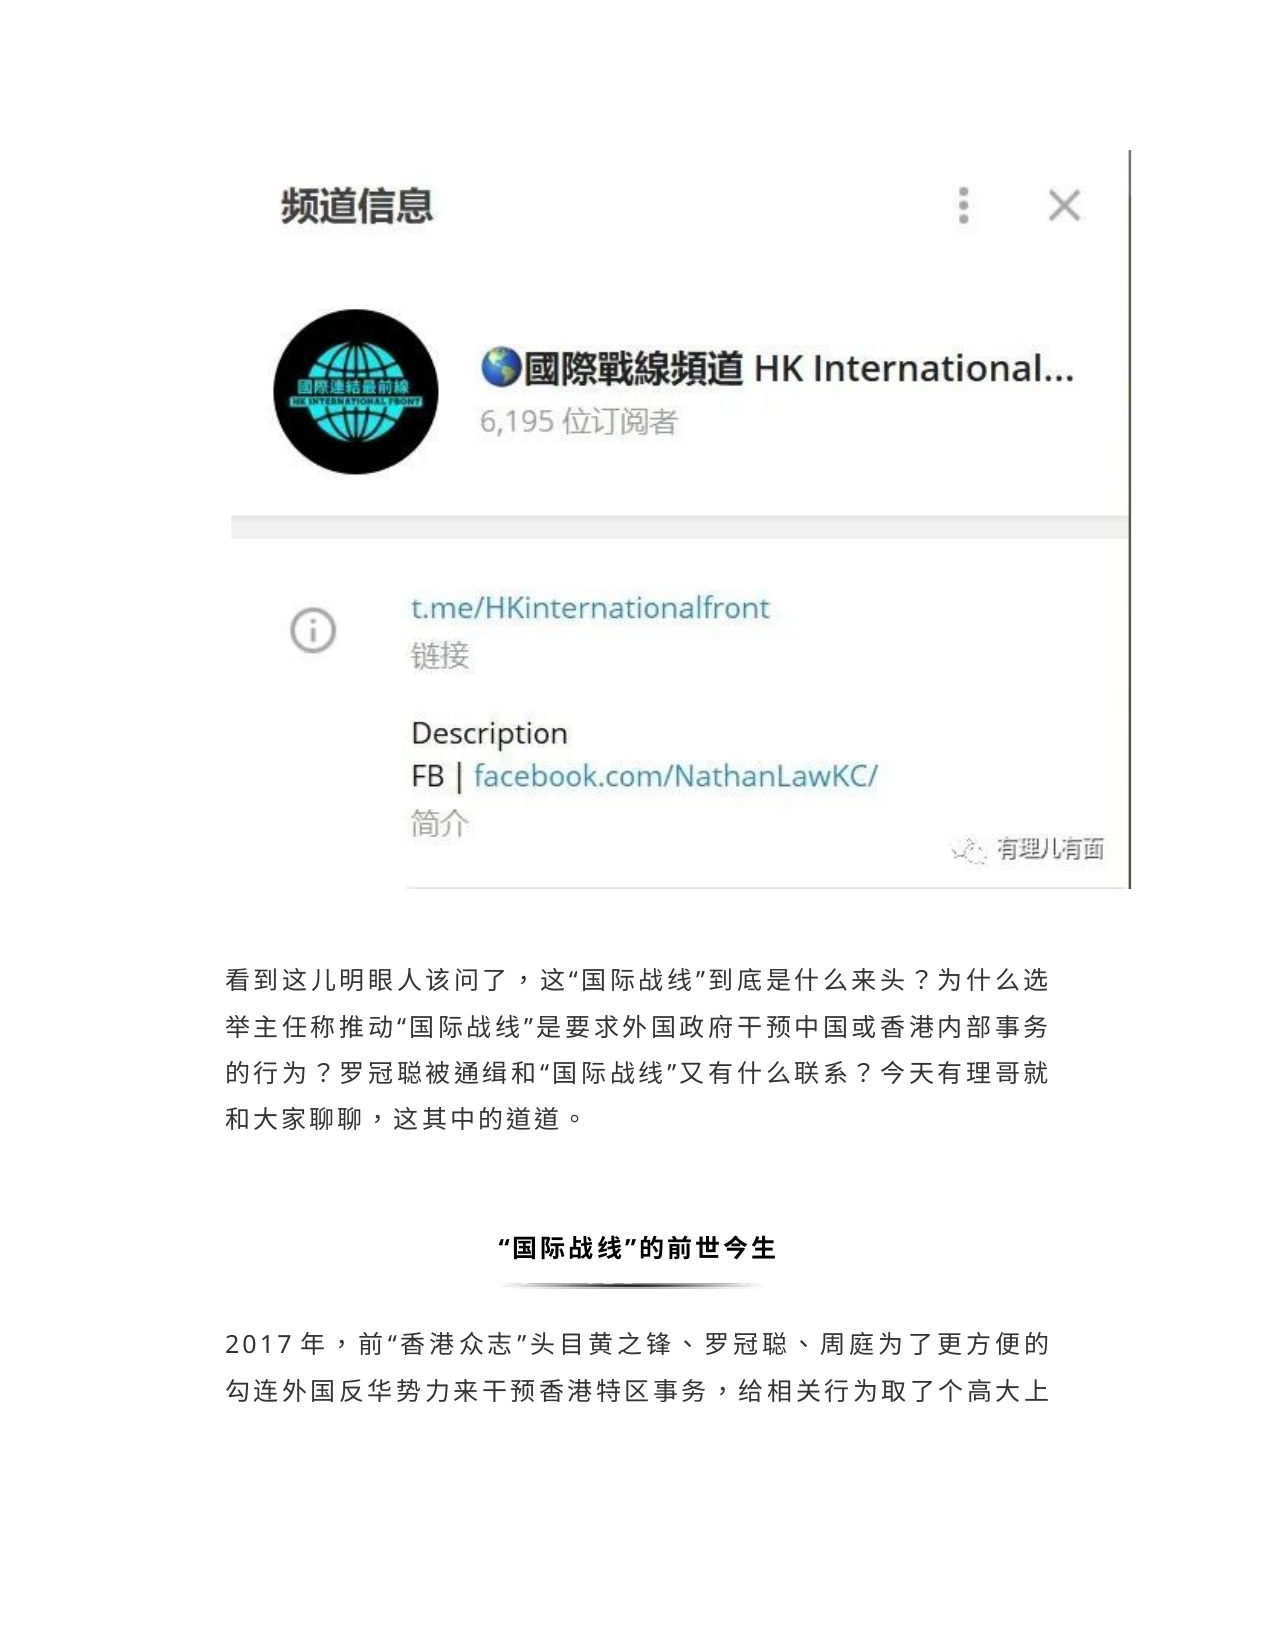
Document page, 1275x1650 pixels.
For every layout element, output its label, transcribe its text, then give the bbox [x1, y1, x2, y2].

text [225, 1314, 1050, 1407]
text 看到这儿明眼人该问了，这“国际战线”到底是什么来头？为什么选举主任称推动“国际战线”是要求外国政府干预中国或香港内部事务的行为？罗冠聪被通缉和“国际战线”又有什么联系？今天有理哥就和大家聊聊，这其中的道道。 [225, 950, 1050, 1136]
picture [231, 150, 1132, 889]
picture [496, 1278, 779, 1294]
text “国际战线”的前世今生 [212, 1222, 1062, 1264]
